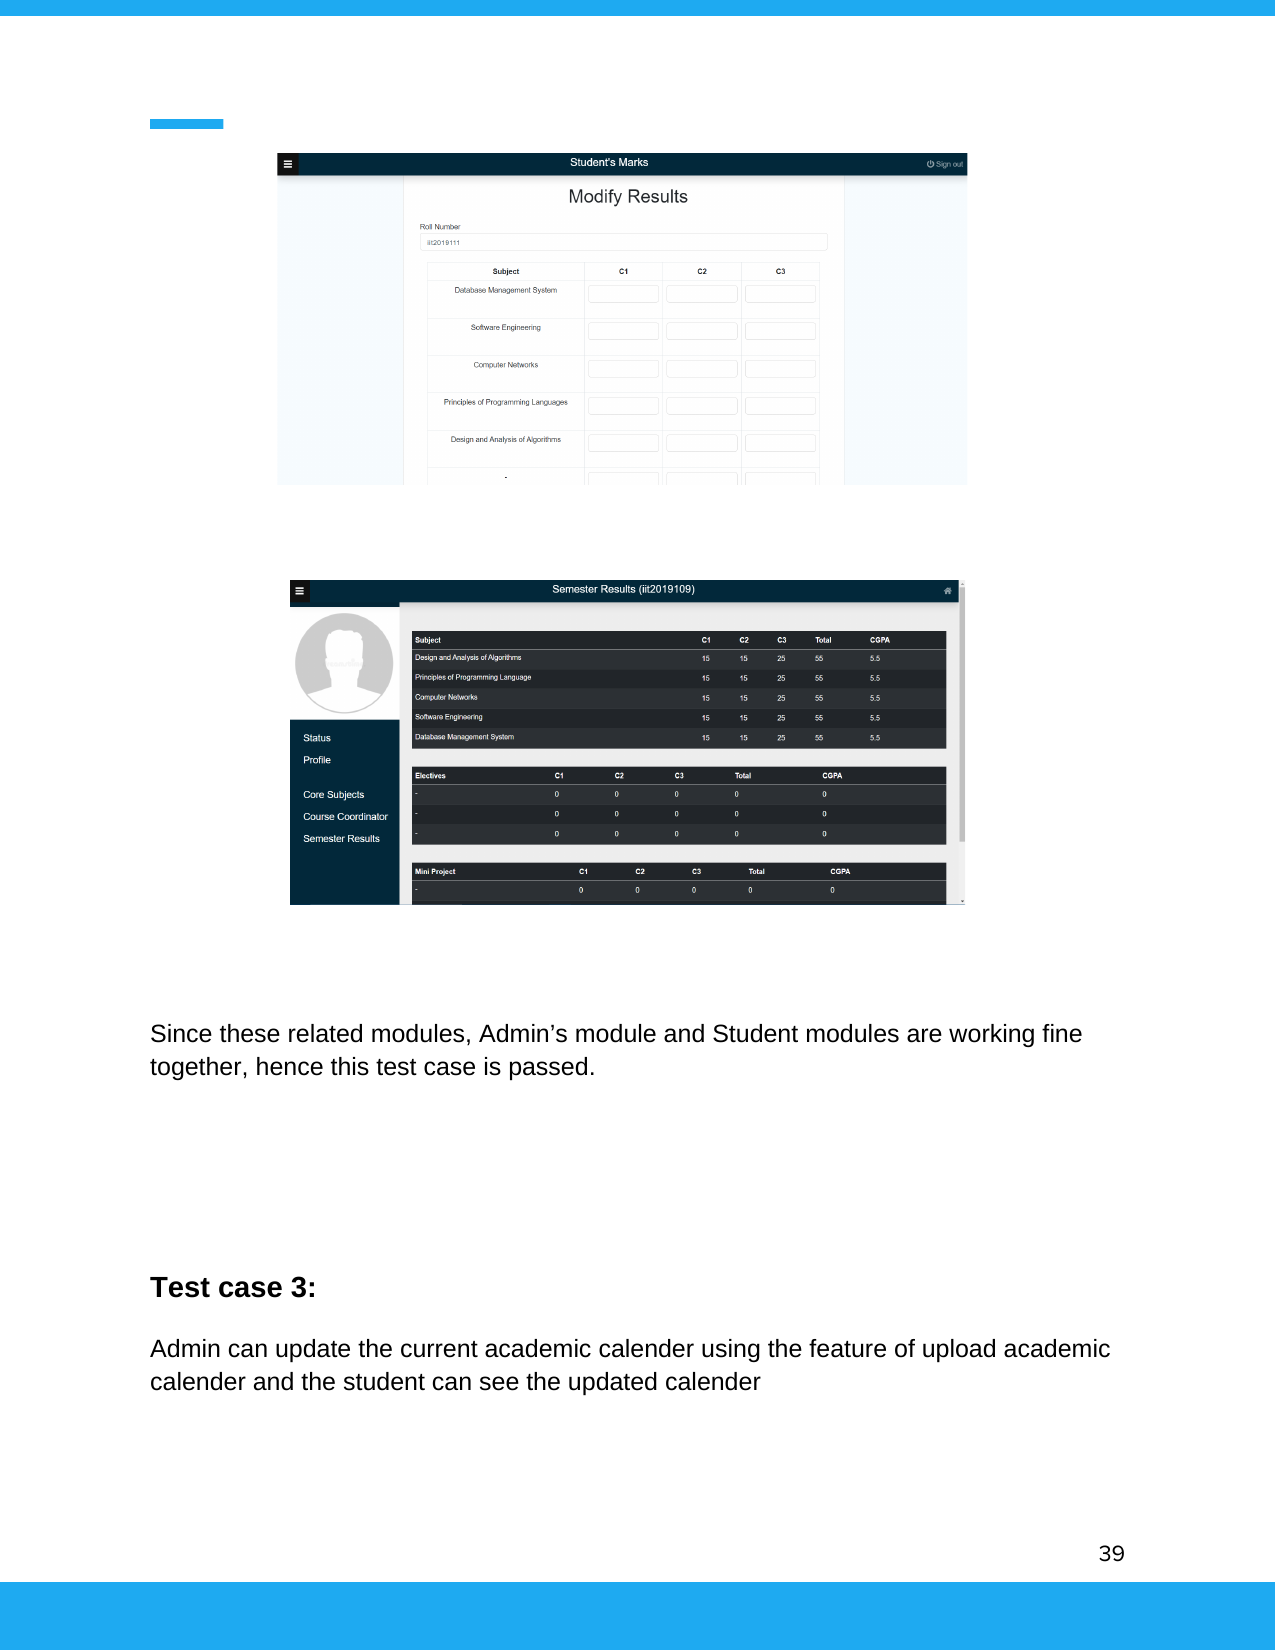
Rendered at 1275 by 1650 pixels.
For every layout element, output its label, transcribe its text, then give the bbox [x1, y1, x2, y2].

picture [150, 119, 224, 129]
picture [0, 0, 1275, 16]
picture [308, 736, 319, 741]
picture [290, 580, 966, 905]
text Since these related modules, Admin’s module and Student modules are working fine together, hence this test case is passed. [150, 1019, 1125, 1081]
text Test case 3: [150, 1270, 1125, 1304]
picture [323, 837, 343, 841]
picture [370, 815, 380, 819]
picture [0, 1582, 1275, 1650]
picture [591, 159, 600, 165]
text Admin can update the current academic calender using the feature of upload academic calender and the student can see the updated calender [150, 1334, 1125, 1396]
picture [290, 580, 309, 602]
picture [277, 153, 968, 485]
picture [352, 837, 366, 841]
picture [320, 757, 327, 763]
